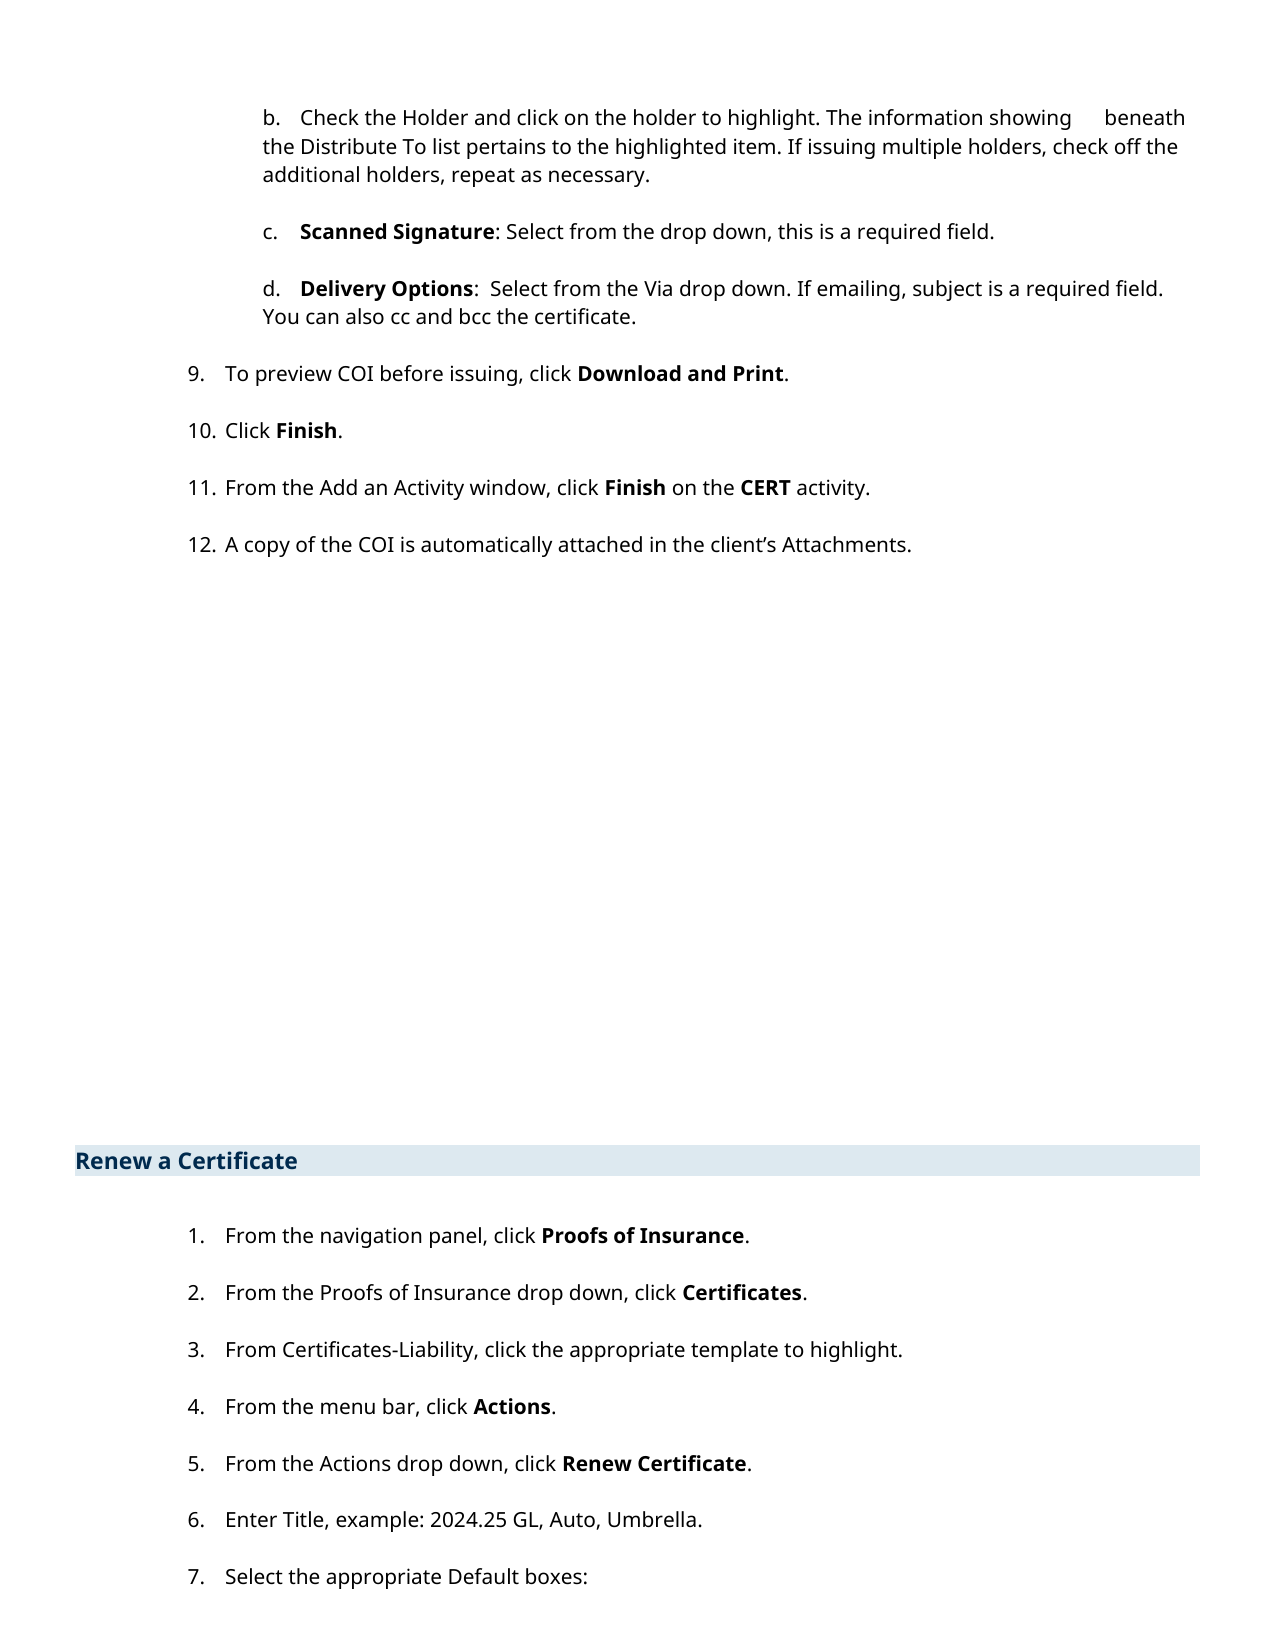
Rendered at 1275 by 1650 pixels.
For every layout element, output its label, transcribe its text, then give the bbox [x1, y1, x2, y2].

list From the Actions drop down, click Renew Certificate. [187, 1449, 1200, 1477]
list From the menu bar, click Actions. [187, 1392, 1200, 1420]
list Select the appropriate Default boxes: [187, 1562, 1200, 1591]
list Enter Title, example: 2024.25 GL, Auto, Umbrella. [187, 1506, 1200, 1534]
subtitle Renew a Certificate [75, 1145, 1200, 1176]
list Delivery Options: Select from the Via drop down. If emailing, subject is a required field. You can also cc and bcc the certificate. [262, 274, 1200, 331]
list From the Proofs of Insurance drop down, click Certificates. [187, 1278, 1200, 1307]
list Scanned Signature: Select from the drop down, this is a required field. [262, 217, 1200, 246]
list A copy of the COI is automatically attached in the client’s Attachments. [187, 530, 1200, 558]
list From the navigation panel, click Proofs of Insurance. [187, 1221, 1200, 1250]
list To preview COI before issuing, click Download and Print. [187, 359, 1200, 388]
list From the Add an Activity window, click Finish on the CERT activity. [187, 473, 1200, 502]
list From Certificates-Liability, click the appropriate template to highlight. [187, 1335, 1200, 1363]
list Click Finish. [187, 416, 1200, 445]
list Check the Holder and click on the holder to highlight. The information showing beneath the Distribute To list pertains to the highlighted item. If issuing multiple holders, check off the additional holders, repeat as necessary. [262, 103, 1200, 189]
